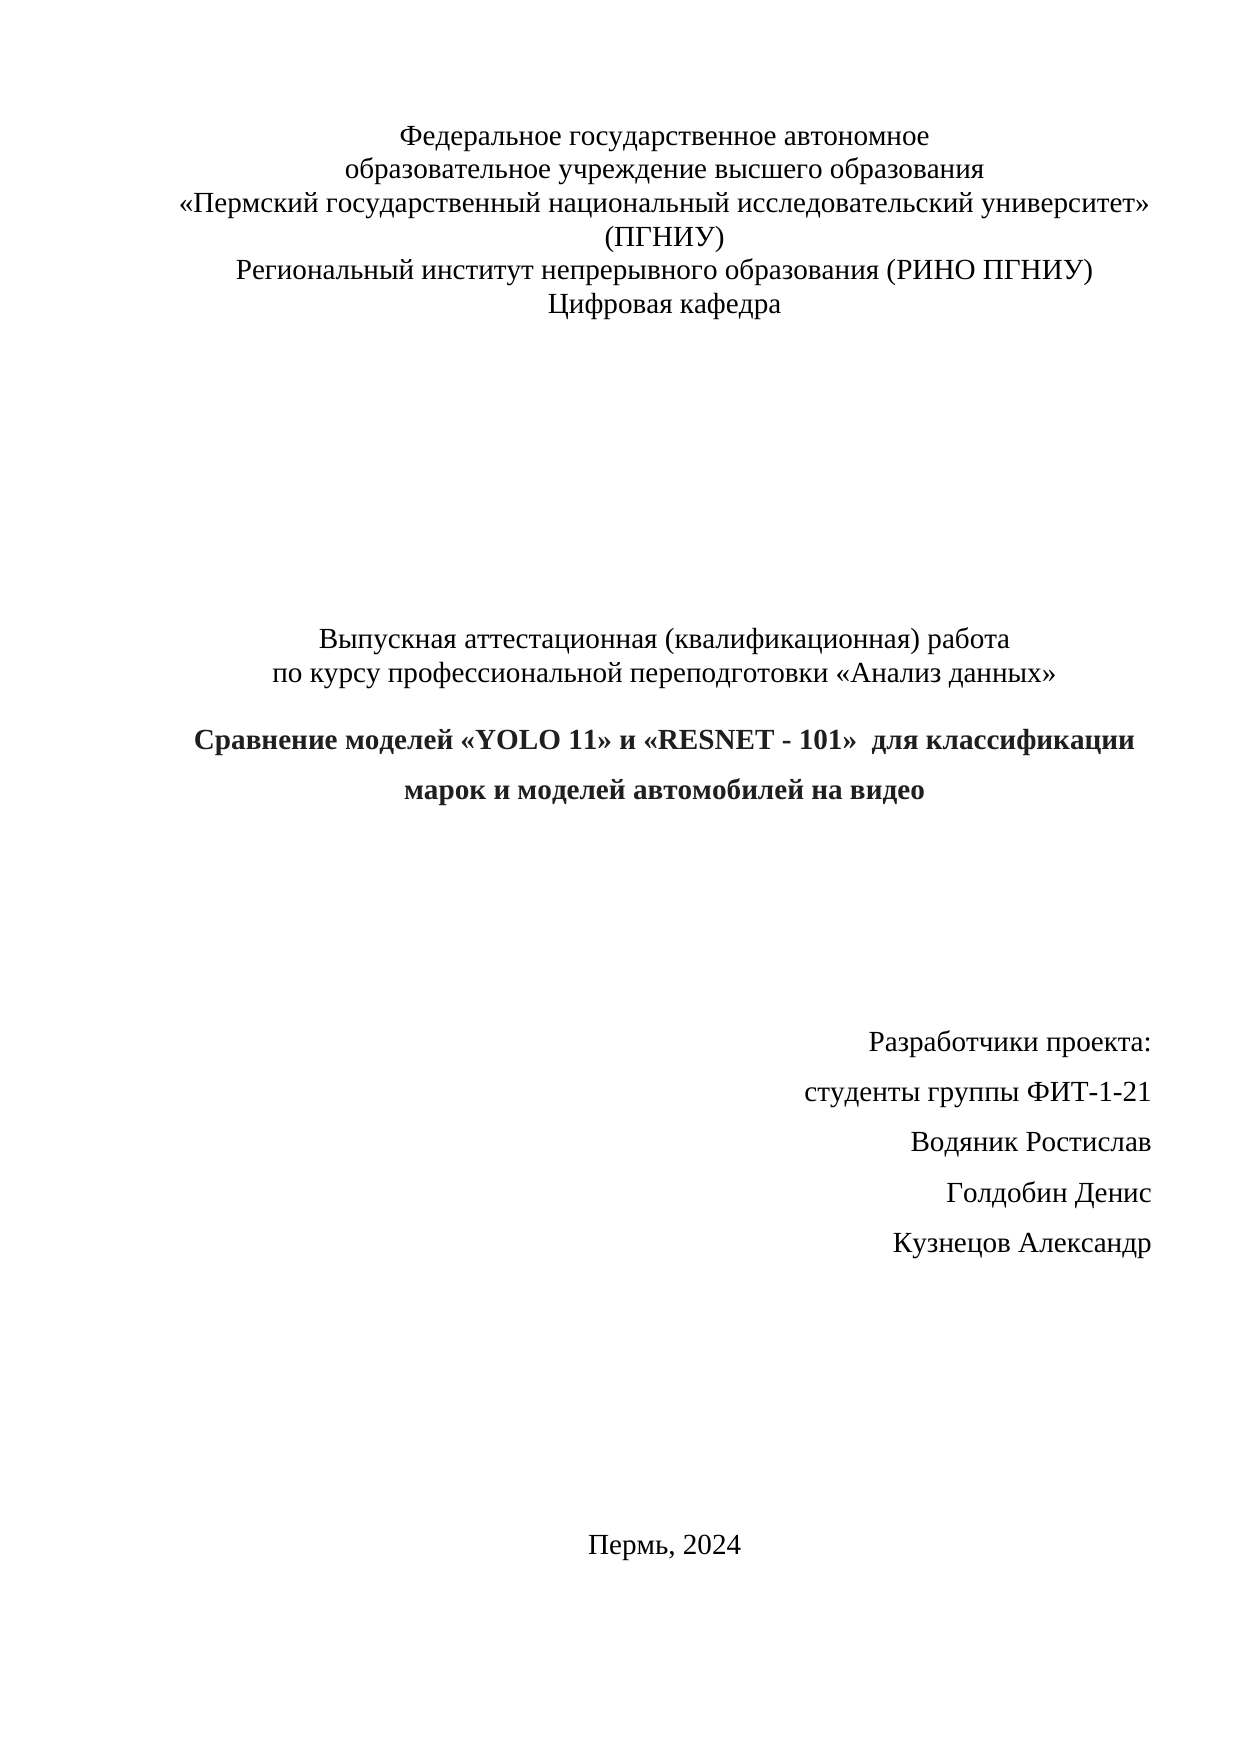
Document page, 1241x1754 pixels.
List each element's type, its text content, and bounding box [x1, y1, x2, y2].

text Голдобин Денис [177, 1175, 1152, 1208]
text Федеральное государственное автономное [177, 118, 1152, 152]
text Кузнецов Александр [177, 1225, 1152, 1258]
text Водяник Ростислав [177, 1124, 1152, 1158]
text Разработчики проекта: [177, 1024, 1152, 1057]
text Пермь, 2024 [177, 1527, 1152, 1560]
text образовательное учреждение высшего образования [177, 152, 1152, 185]
text Сравнение моделей «YOLO 11» и «RESNET - 101» для классификации марок и моделей автомобилей на видео [177, 722, 1152, 806]
text студенты группы ФИТ-1-21 [177, 1074, 1152, 1108]
text Цифровая кафедра [177, 286, 1152, 319]
text Выпускная аттестационная (квалификационная) работа [177, 621, 1152, 655]
text по курсу профессиональной переподготовки «Анализ данных» [177, 655, 1152, 688]
text Региональный институт непрерывного образования (РИНО ПГНИУ) [177, 252, 1152, 286]
text «Пермский государственный национальный исследовательский университет» (ПГНИУ) [177, 185, 1152, 252]
